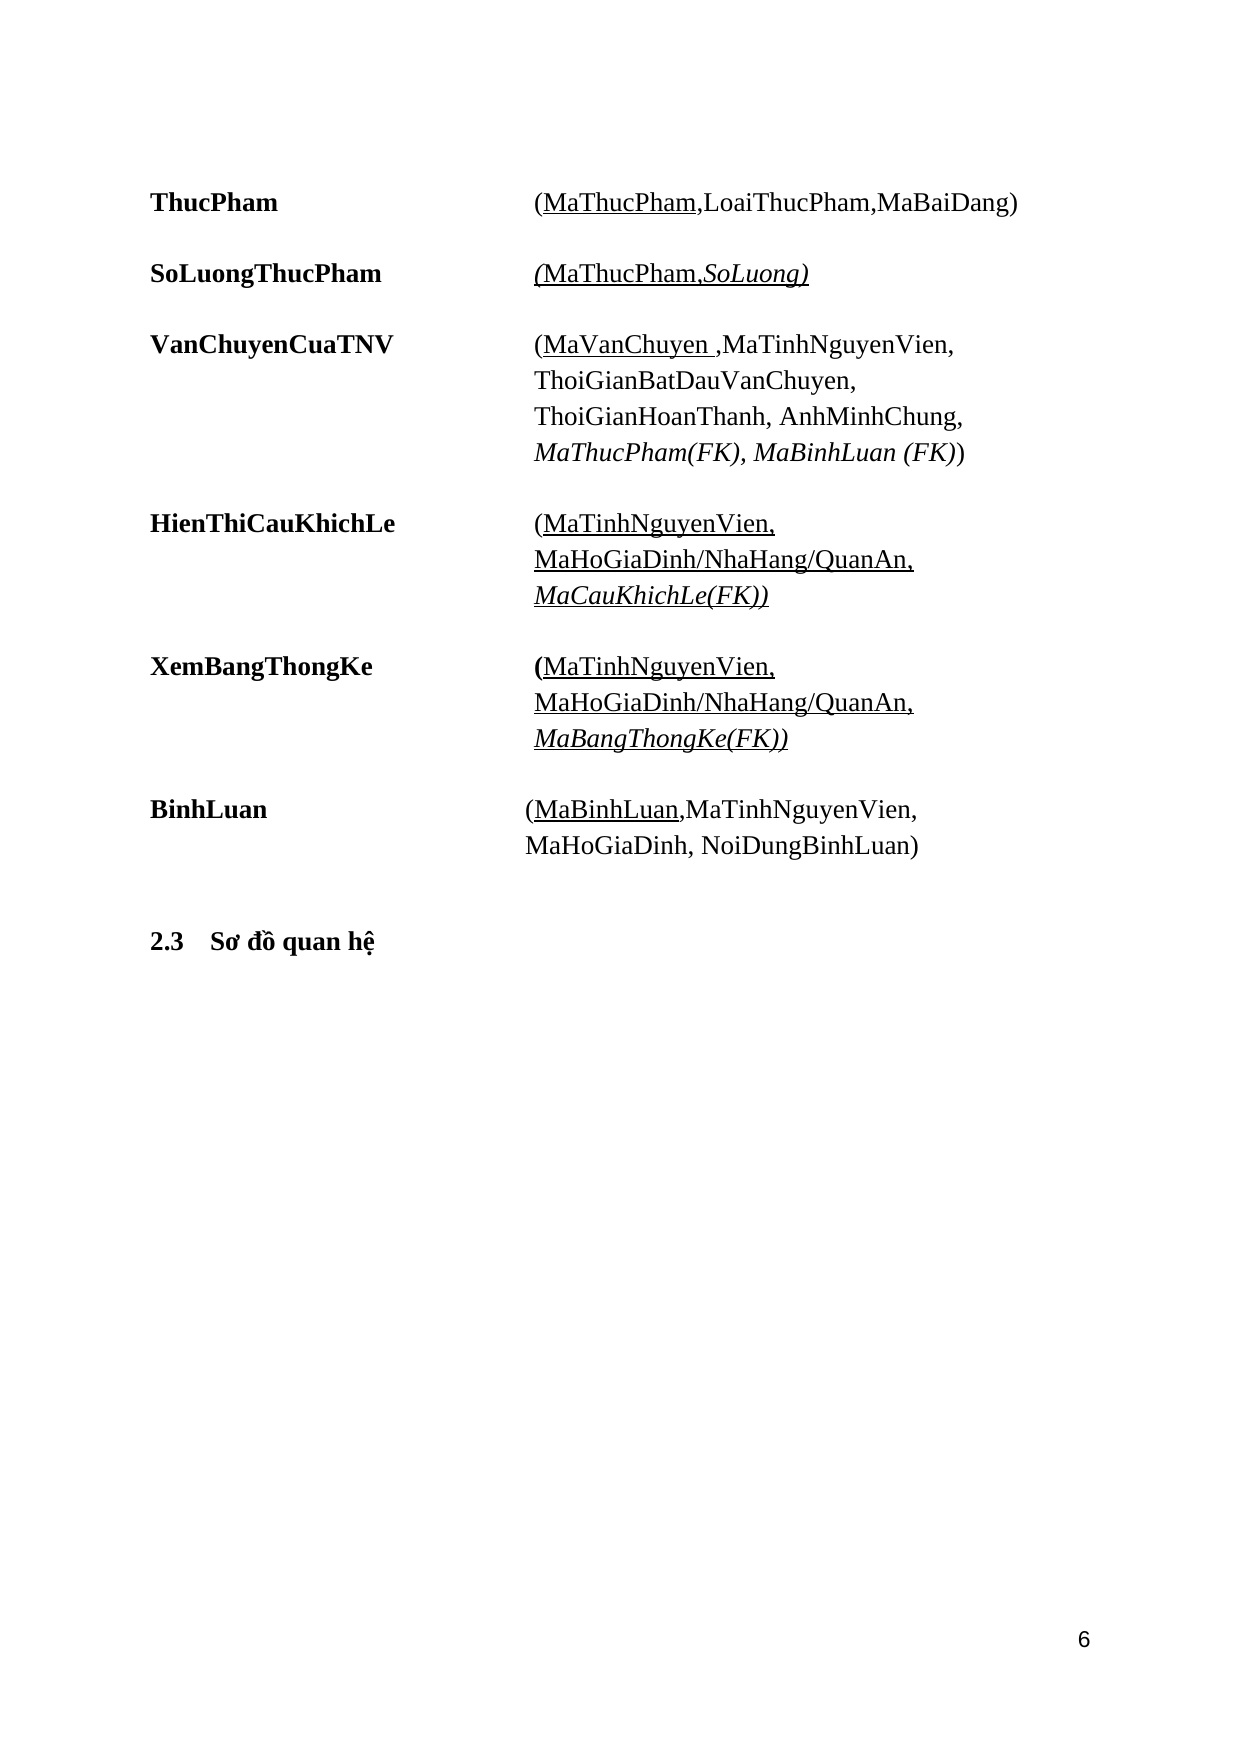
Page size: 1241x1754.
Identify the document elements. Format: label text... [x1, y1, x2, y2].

text HienThiCauKhichLe (MaTinhNguyenVien, MaHoGiaDinh/NhaHang/QuanAn, MaCauKhichLe(FK)) [150, 507, 1090, 610]
text XemBangThongKe (MaTinhNguyenVien, MaHoGiaDinh/NhaHang/QuanAn, MaBangThongKe(FK)) [150, 650, 1090, 753]
text MaHoGiaDinh, NoiDungBinhLuan) [150, 829, 1090, 860]
text SoLuongThucPham (MaThucPham,SoLuong) [150, 257, 1090, 288]
text BinhLuan (MaBinhLuan,MaTinhNguyenVien, [150, 793, 1090, 824]
subtitle Sơ đồ quan hệ [150, 925, 1090, 956]
text VanChuyenCuaTNV (MaVanChuyen ,MaTinhNguyenVien, ThoiGianBatDauVanChuyen, ThoiGianHoanThanh, AnhMinhChung, MaThucPham(FK), MaBinhLuan (FK)) [150, 329, 1090, 467]
text ThucPham (MaThucPham,LoaiThucPham,MaBaiDang) [150, 186, 1090, 217]
